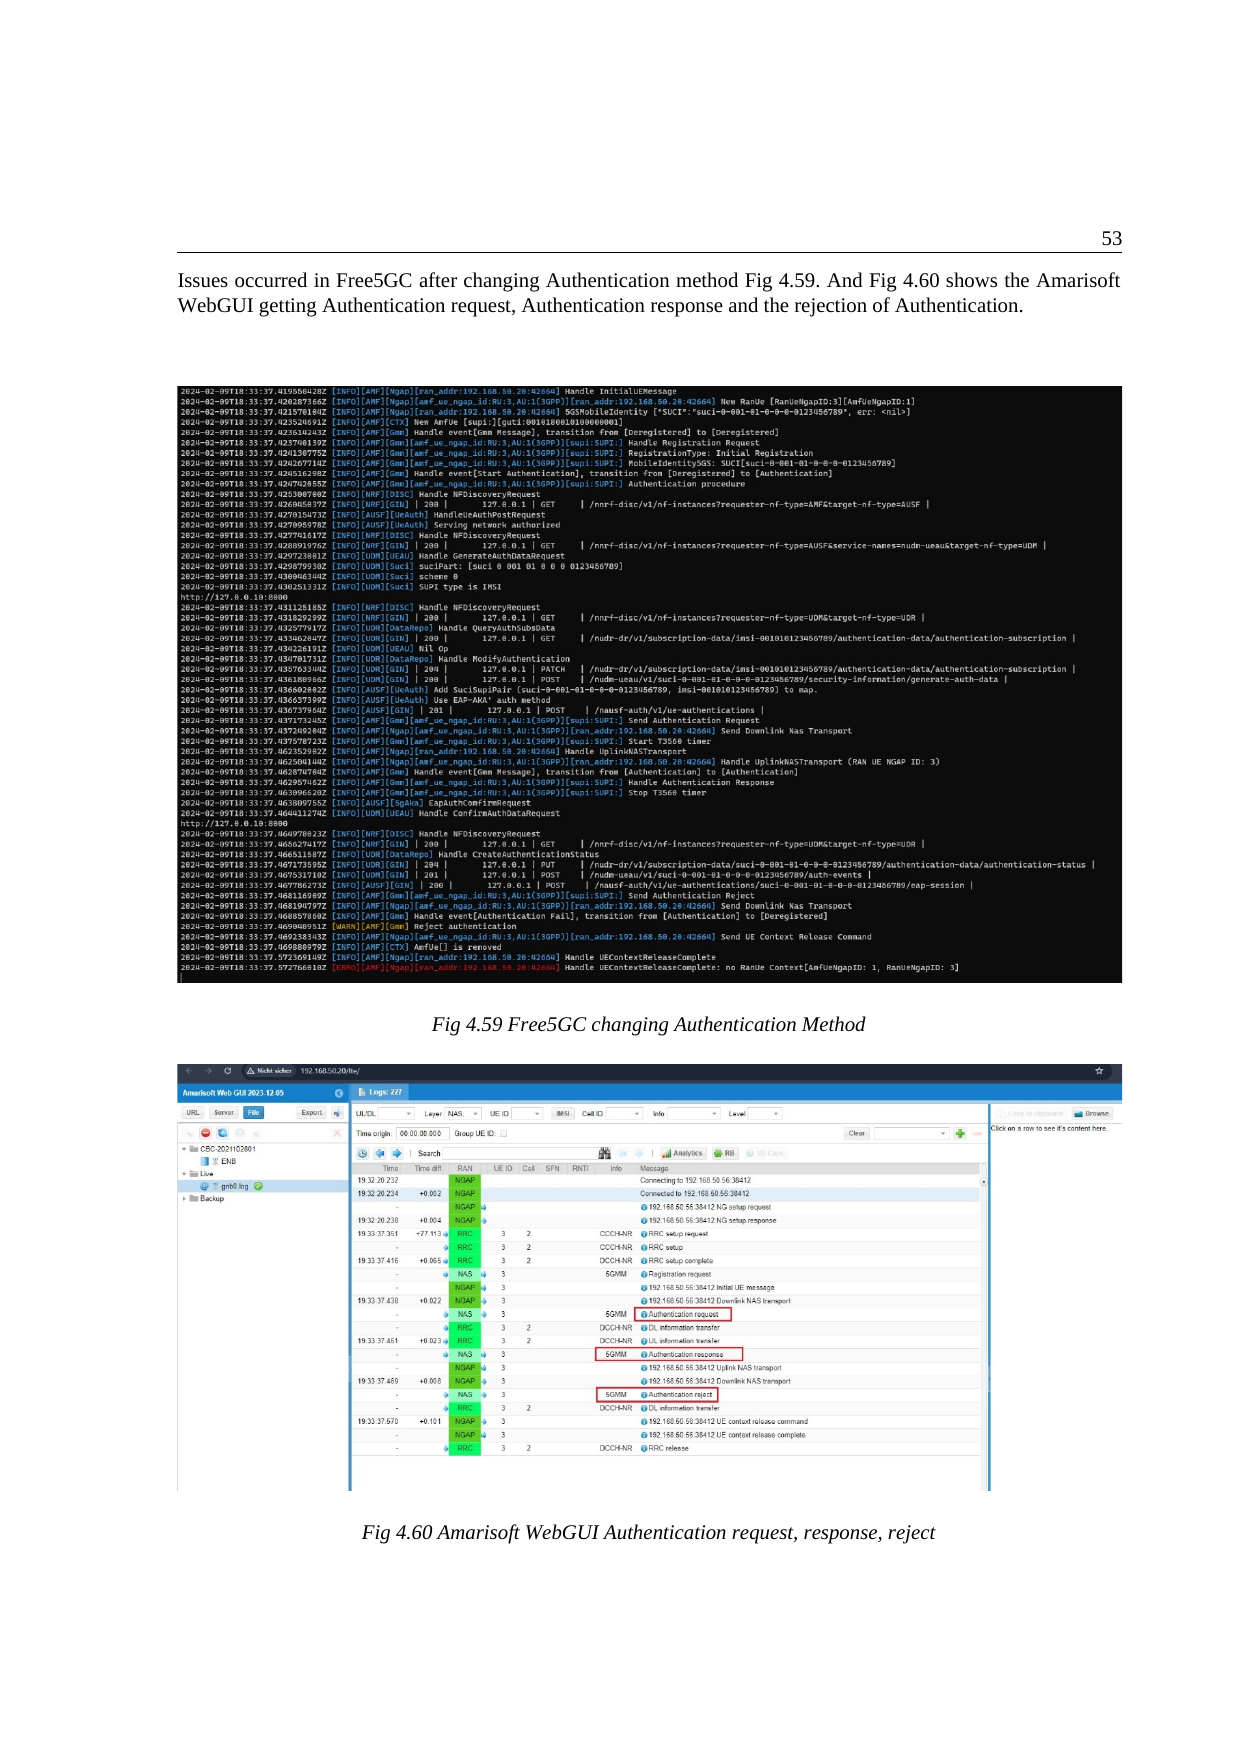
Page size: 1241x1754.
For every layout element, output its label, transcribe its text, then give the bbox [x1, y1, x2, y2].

text Fig 4.60 Amarisoft WebGUI Authentication request, response, reject [177, 1520, 1122, 1544]
text Issues occurred in Free5GC after changing Authentication method Fig 4.59. And Fig 4.60 shows the Amarisoft WebGUI getting Authentication request, Authentication response and the rejection of Authentication. [177, 267, 1122, 317]
picture [177, 386, 1123, 983]
text Fig 4.59 Free5GC changing Authentication Method [177, 1011, 1122, 1036]
picture [177, 1064, 1123, 1491]
